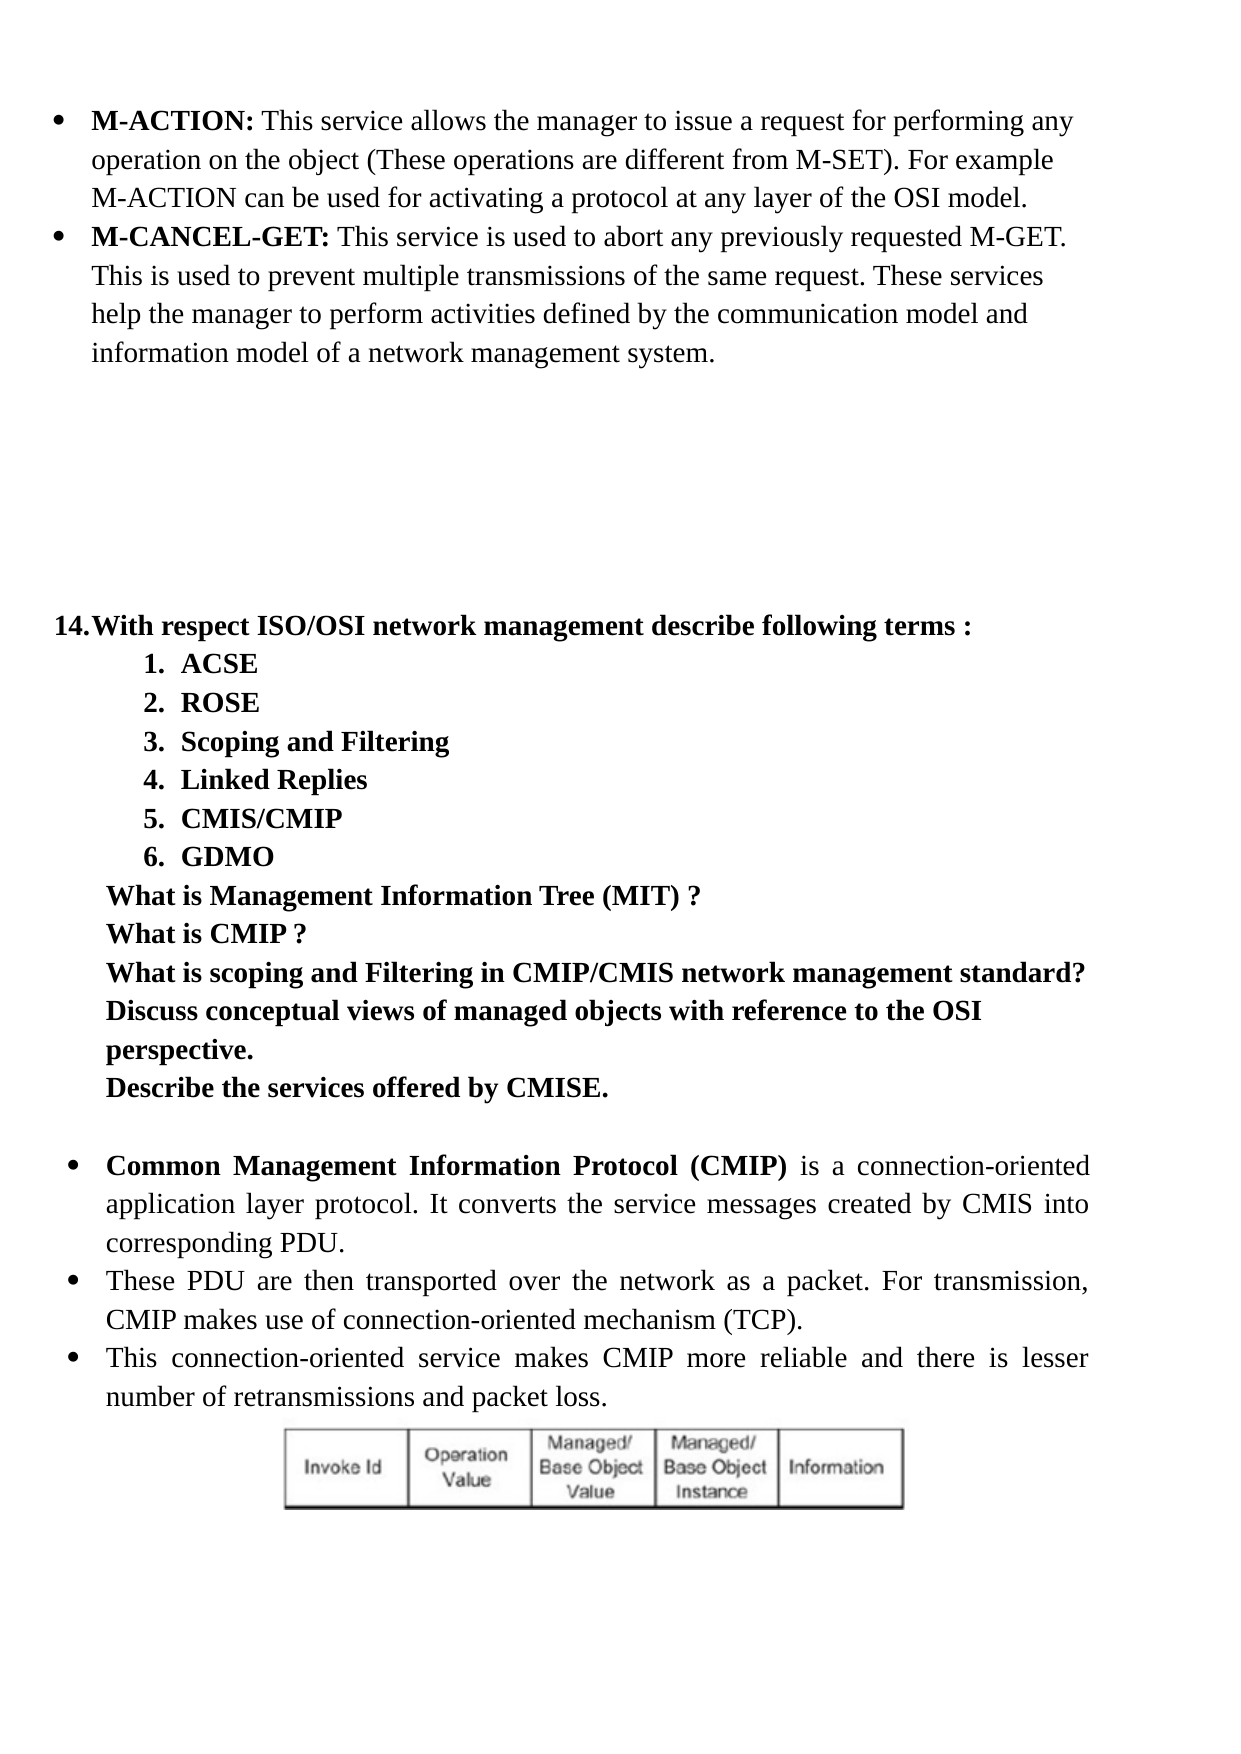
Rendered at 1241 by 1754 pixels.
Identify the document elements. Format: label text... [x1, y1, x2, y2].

list M-CANCEL-GET: This service is used to abort any previously requested M-GET. This is used to prevent multiple transmissions of the same request. These services help the manager to perform activities defined by the communication model and information model of a network management system. [53, 219, 1090, 404]
list Linked Replies [143, 762, 1090, 796]
list ACSE [143, 647, 1090, 680]
list ROSE [143, 685, 1090, 719]
list These PDU are then transported over the network as a packet. For transmission, CMIP makes use of connection-oriented mechanism (TCP). [68, 1263, 1090, 1336]
list GDMO [143, 839, 1090, 873]
list Describe the services offered by CMISE. [106, 1071, 1090, 1104]
list With respect ISO/OSI network management describe following terms : [53, 608, 1090, 642]
list What is Management Information Tree (MIT) ? [106, 878, 1090, 911]
list CMIS/CMIP [143, 801, 1090, 834]
list What is scoping and Filtering in CMIP/CMIS network management standard? [106, 955, 1090, 988]
list Common Management Information Protocol (CMIP) is a connection-oriented application layer protocol. It converts the service messages created by CMIS into corresponding PDU. [68, 1148, 1090, 1258]
list Discuss conceptual views of managed objects with reference to the OSI perspective. [106, 993, 1090, 1066]
list This connection-oriented service makes CMIP more reliable and there is lesser number of retransmissions and packet loss. [68, 1341, 1090, 1413]
list Scoping and Filtering [143, 724, 1090, 757]
picture [273, 1417, 923, 1510]
list What is CMIP ? [106, 916, 1090, 950]
list M-ACTION: This service allows the manager to issue a request for performing any operation on the object (These operations are different from M-SET). For example M-ACTION can be used for activating a protocol at any layer of the OSI model. [53, 103, 1090, 214]
